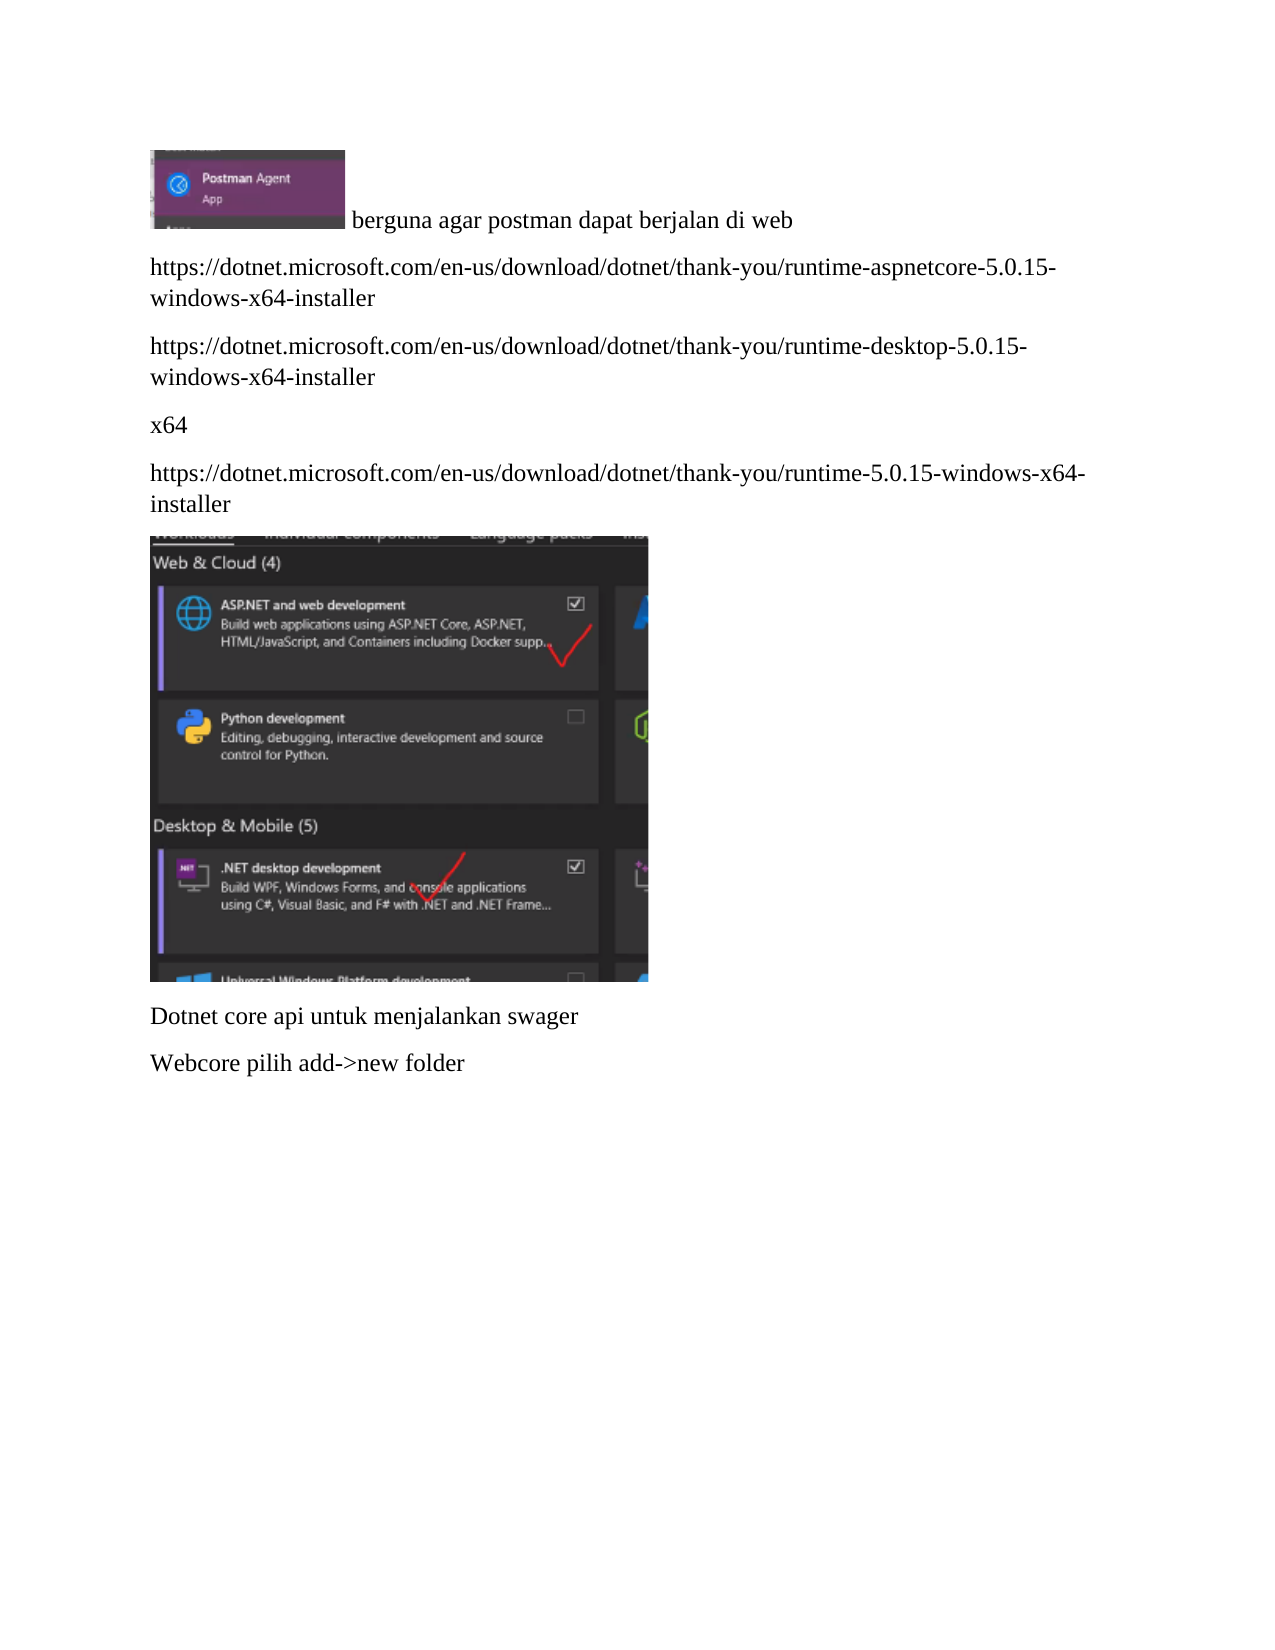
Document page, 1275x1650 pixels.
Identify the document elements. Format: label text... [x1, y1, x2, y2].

text x64 [150, 410, 1125, 439]
text https://dotnet.microsoft.com/en-us/download/dotnet/thank-you/runtime-5.0.15-windows-x64-installer [150, 458, 1125, 517]
text Webcore pilih add->new folder [150, 1048, 1125, 1077]
text berguna agar postman dapat berjalan di web [150, 150, 1125, 233]
picture [150, 150, 346, 229]
text https://dotnet.microsoft.com/en-us/download/dotnet/thank-you/runtime-aspnetcore-5.0.15-windows-x64-installer [150, 252, 1125, 312]
picture [150, 536, 649, 982]
text Dotnet core api untuk menjalankan swager [150, 1001, 1125, 1029]
text https://dotnet.microsoft.com/en-us/download/dotnet/thank-you/runtime-desktop-5.0.15-windows-x64-installer [150, 331, 1125, 391]
